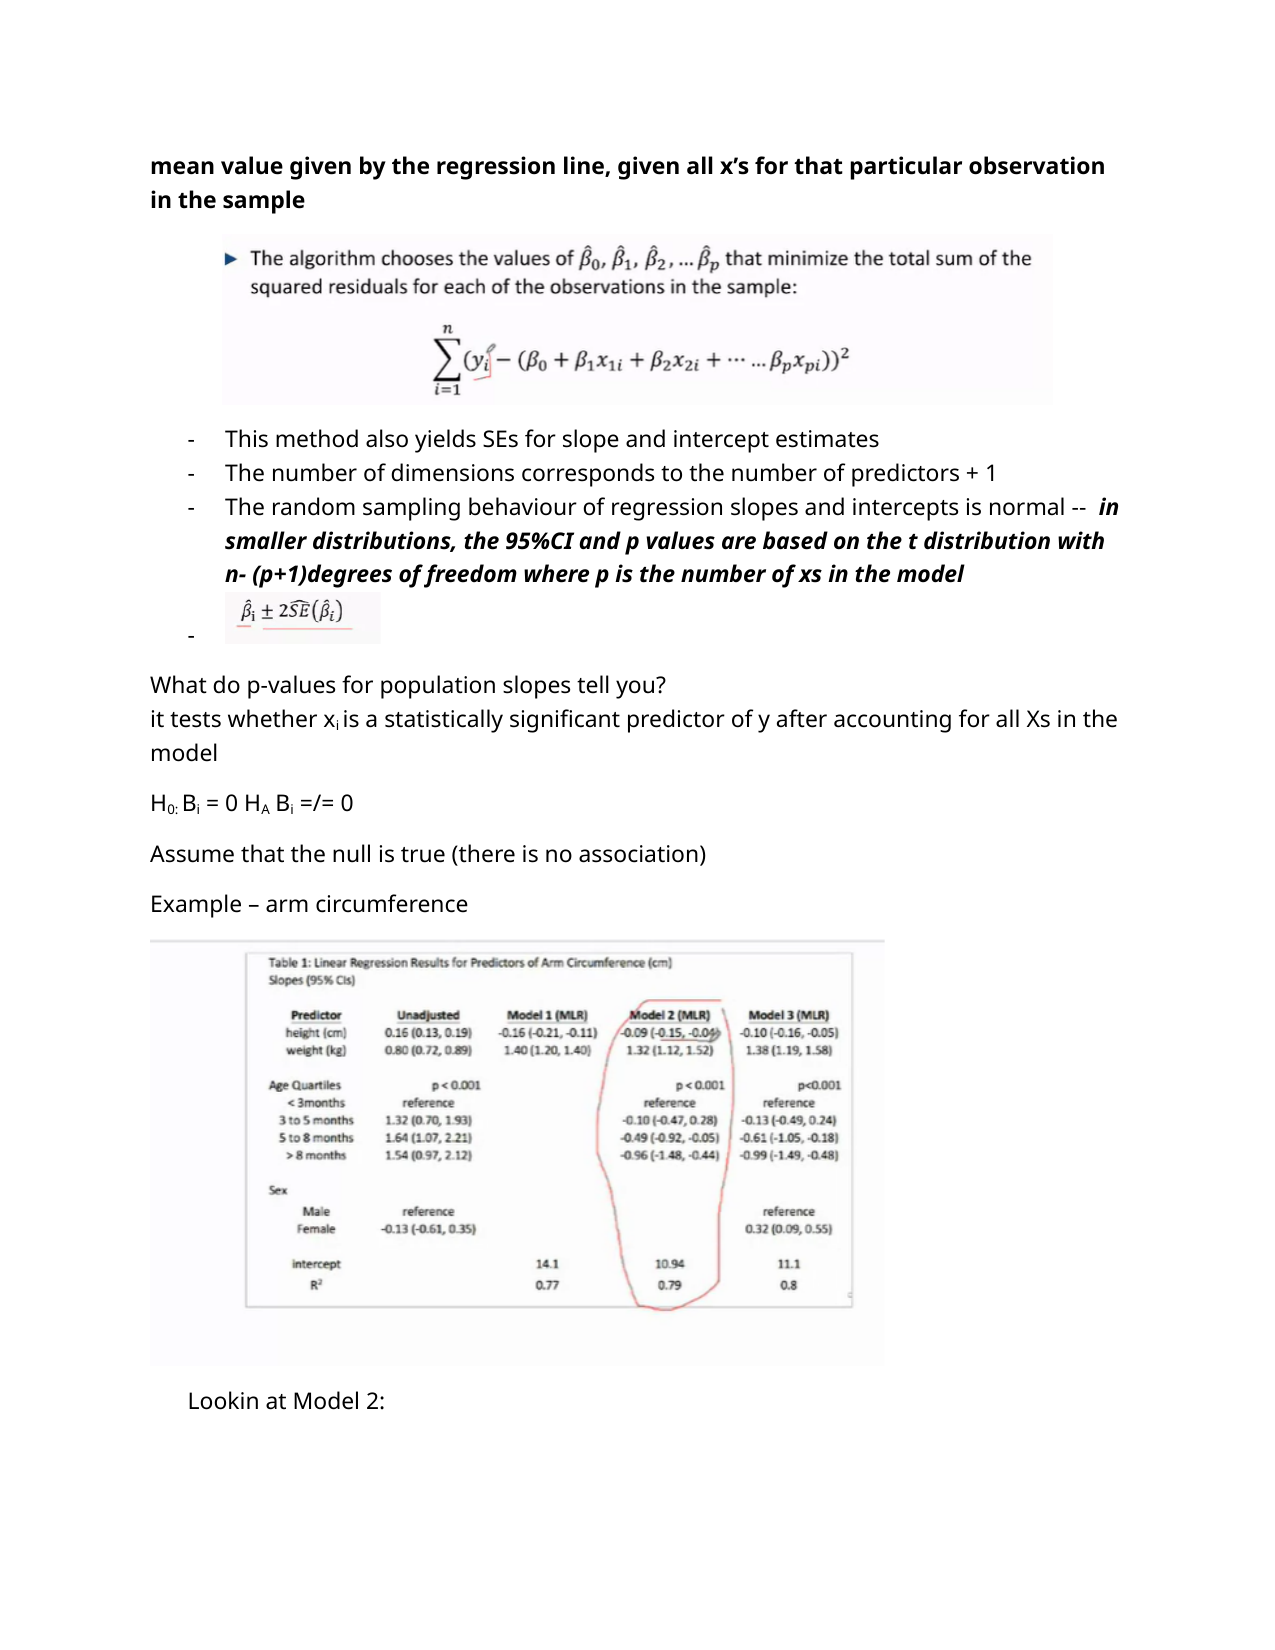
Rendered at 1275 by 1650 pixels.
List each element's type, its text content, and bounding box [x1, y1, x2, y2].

list The random sampling behaviour of regression slopes and intercepts is normal -- in smaller distributions, the 95%CI and p values are based on the t distribution with n- (p+1)degrees of freedom where p is the number of xs in the model [187, 491, 1125, 590]
list This method also yields SEs for slope and intercept estimates [187, 423, 1125, 455]
list The number of dimensions corresponds to the number of predictors + 1 [187, 457, 1125, 488]
text Lookin at Model 2: [187, 1385, 1125, 1416]
picture [150, 938, 885, 1366]
text Example – arm circumference [150, 888, 1125, 919]
text What do p-values for population slopes tell you? it tests whether xi is a statistically significant predictor of y after accounting for all Xs in the model [150, 669, 1125, 768]
text H0: Bi = 0 HA Bi =/= 0 [150, 787, 1125, 818]
text Assume that the null is true (there is no association) [150, 837, 1125, 869]
picture [225, 592, 381, 644]
picture [222, 234, 1053, 405]
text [150, 150, 1125, 215]
